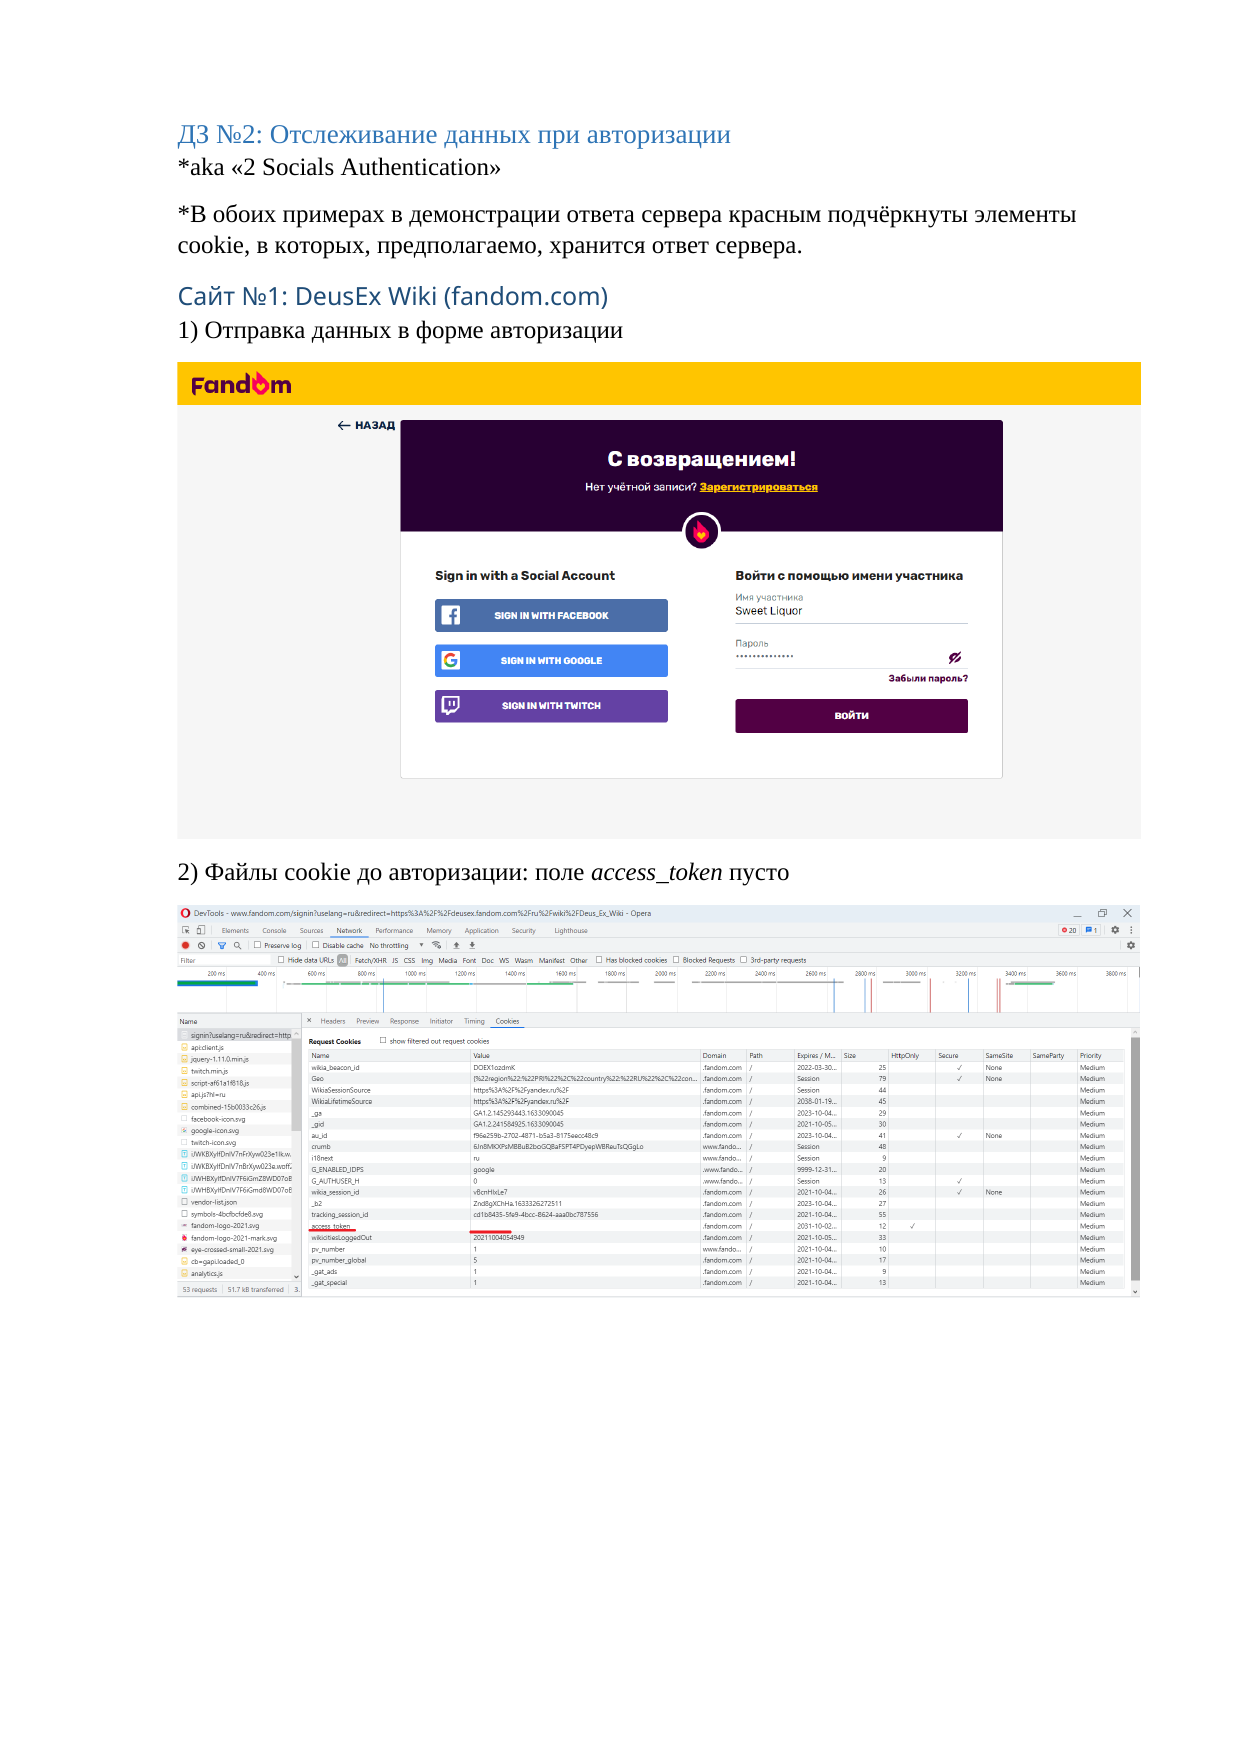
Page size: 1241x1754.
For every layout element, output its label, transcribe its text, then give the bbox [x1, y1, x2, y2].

subtitle Сайт №1: DeusEx Wiki (fandom.com) [177, 278, 1152, 312]
picture [177, 905, 1140, 1298]
text 1) Отправка данных в форме авторизации [177, 315, 1152, 344]
text 2) Файлы cookie до авторизации: поле access_token пусто [177, 857, 1152, 886]
picture [177, 362, 1141, 839]
text *В обоих примерах в демонстрации ответа сервера красным подчёркнуты элементы cookie, в которых, предполагаемо, хранится ответ сервера. [177, 199, 1152, 259]
text *aka «2 Socials Authentication» [177, 152, 1152, 180]
subtitle ДЗ №2: Отслеживание данных при авторизации [177, 118, 1152, 149]
